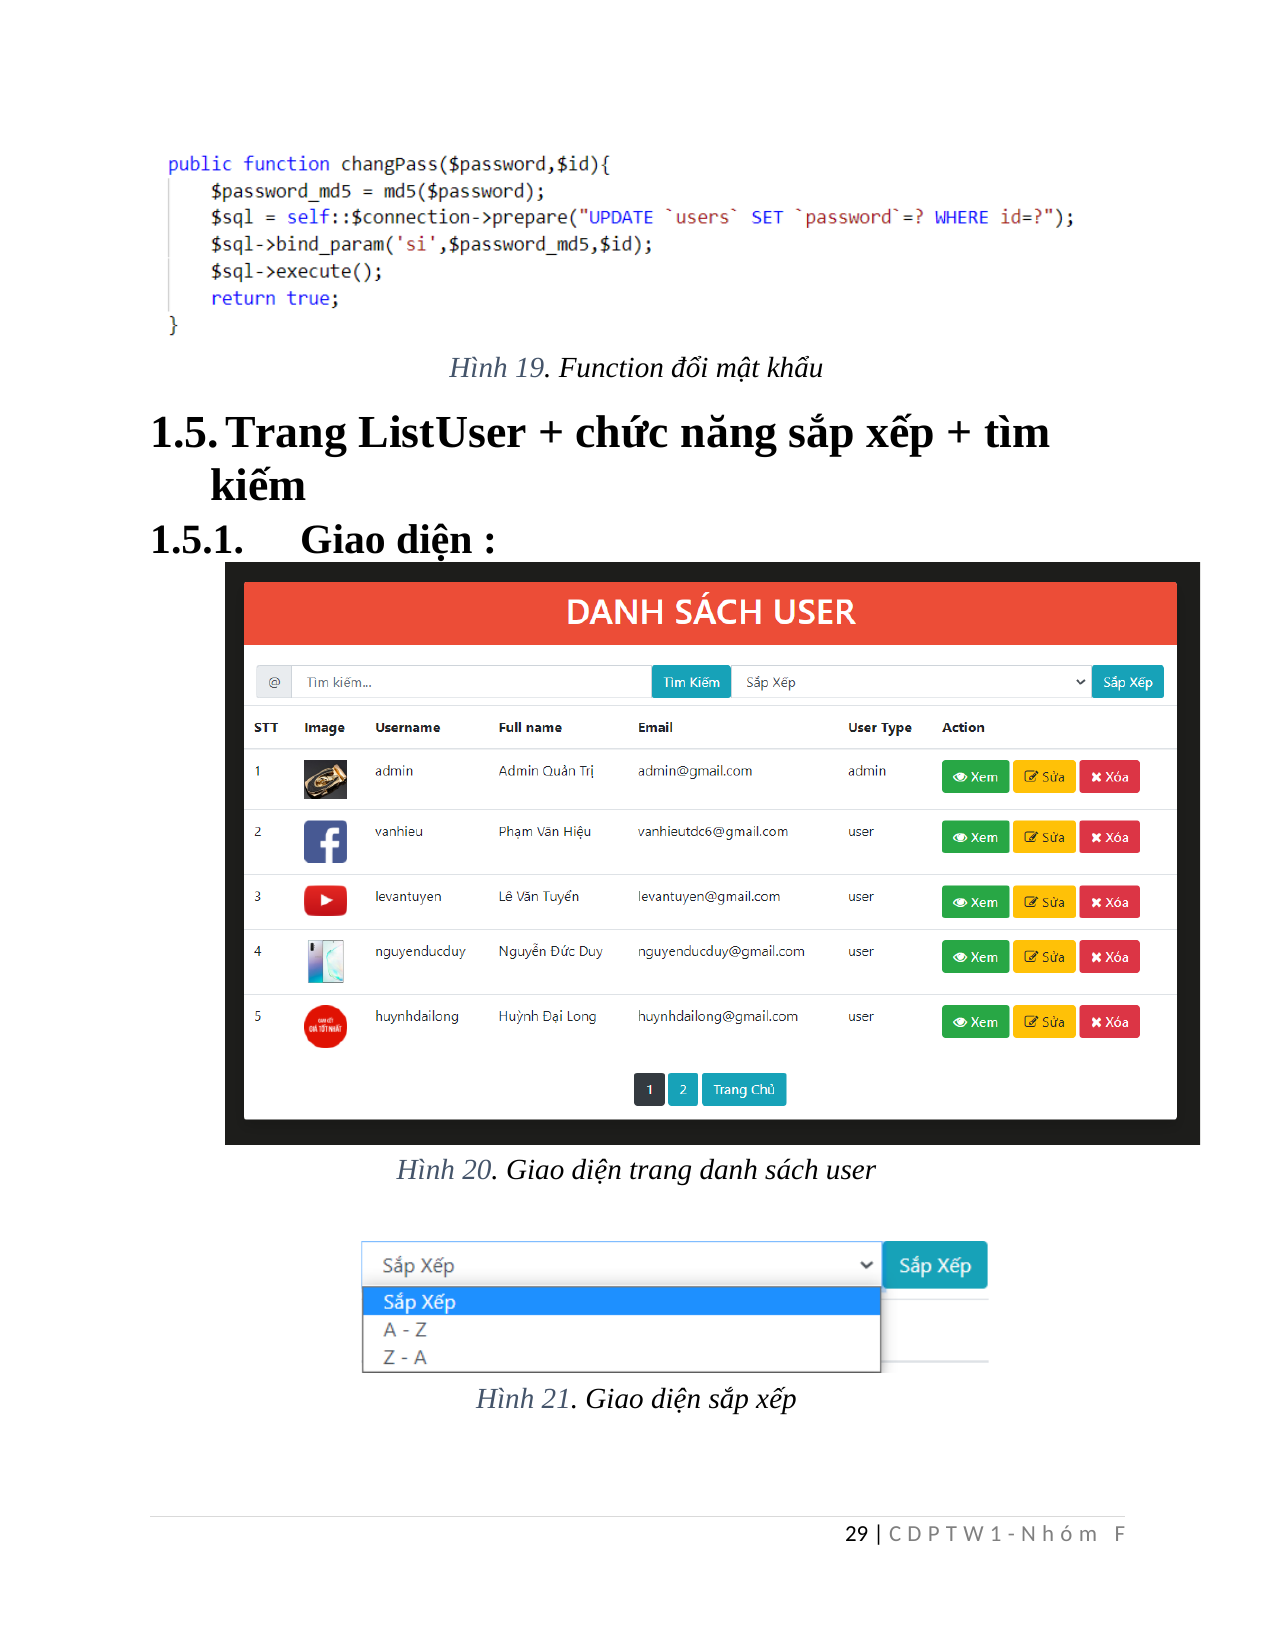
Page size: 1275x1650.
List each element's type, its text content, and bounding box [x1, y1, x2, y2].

picture [150, 150, 1125, 342]
subtitle Trang ListUser + chức năng sắp xếp + tìm kiếm [150, 404, 1125, 510]
text Hình 21. Giao diện sắp xếp [150, 1381, 1125, 1415]
subtitle Giao diện : [150, 514, 1125, 562]
picture [361, 1241, 989, 1373]
picture [225, 562, 1200, 1145]
text Hình 20. Giao diện trang danh sách user [150, 1152, 1125, 1186]
text Hình 19. Function đổi mật khẩu [150, 350, 1125, 384]
